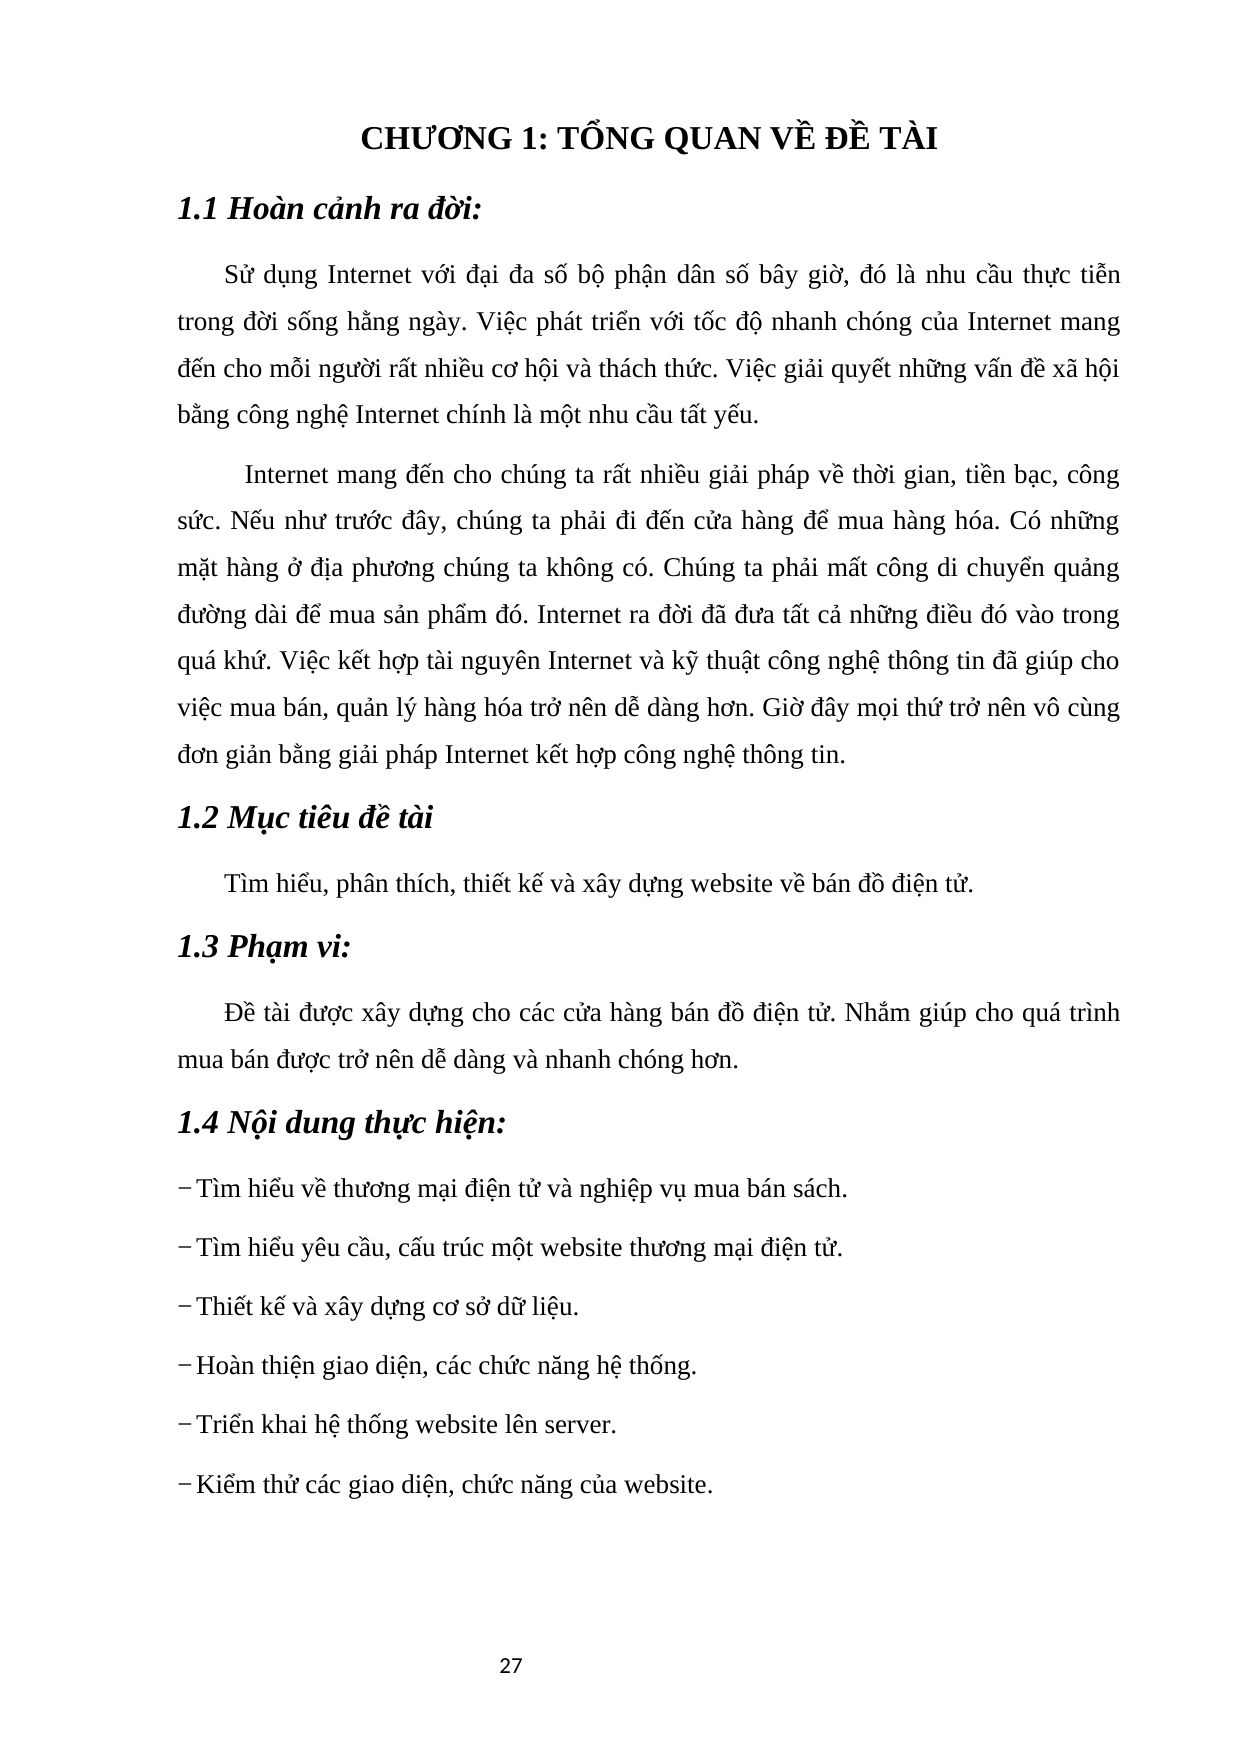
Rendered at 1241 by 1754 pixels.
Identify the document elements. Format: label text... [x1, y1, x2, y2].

list Hoàn thiện giao diện, các chức năng hệ thống. [177, 1349, 1122, 1381]
subtitle 1.1 Hoàn cảnh ra đời: [177, 188, 1122, 227]
subtitle 1.4 Nội dung thực hiện: [177, 1102, 1122, 1140]
subtitle CHƯƠNG 1: TỔNG QUAN VỀ ĐỀ TÀI [177, 118, 1122, 157]
list Triển khai hệ thống website lên server. [177, 1408, 1122, 1440]
list Thiết kế và xây dựng cơ sở dữ liệu. [177, 1290, 1122, 1321]
text Đề tài được xây dựng cho các cửa hàng bán đồ điện tử. Nhắm giúp cho quá trình mua bán được trở nên dễ dàng và nhanh chóng hơn. [177, 996, 1122, 1074]
list Tìm hiểu yêu cầu, cấu trúc một website thương mại điện tử. [177, 1231, 1122, 1262]
text Internet mang đến cho chúng ta rất nhiều giải pháp về thời gian, tiền bạc, công sức. Nếu như trước đây, chúng ta phải đi đến cửa hàng để mua hàng hóa. Có những mặt hàng ở địa phương chúng ta không có. Chúng ta phải mất công di chuyển quảng đường dài để mua sản phẩm đó. Internet ra đời đã đưa tất cả những điều đó vào trong quá khứ. Việc kết hợp tài nguyên Internet và kỹ thuật công nghệ thông tin đã giúp cho việc mua bán, quản lý hàng hóa trở nên dễ dàng hơn. Giờ đây mọi thứ trở nên vô cùng đơn giản bằng giải pháp Internet kết hợp công nghệ thông tin. [177, 458, 1122, 769]
list Kiểm thử các giao diện, chức năng của website. [177, 1468, 1122, 1499]
list Tìm hiểu về thương mại điện tử và nghiệp vụ mua bán sách. [177, 1172, 1122, 1203]
text Tìm hiểu, phân thích, thiết kế và xây dựng website về bán đồ điện tử. [177, 867, 1122, 898]
text Sử dụng Internet với đại đa số bộ phận dân số bây giờ, đó là nhu cầu thực tiễn trong đời sống hằng ngày. Việc phát triển với tốc độ nhanh chóng của Internet mang đến cho mỗi người rất nhiều cơ hội và thách thức. Việc giải quyết những vấn đề xã hội bằng công nghệ Internet chính là một nhu cầu tất yếu. [177, 258, 1122, 430]
subtitle 1.3 Phạm vi: [177, 926, 1122, 964]
subtitle 1.2 Mục tiêu đề tài [177, 797, 1122, 835]
